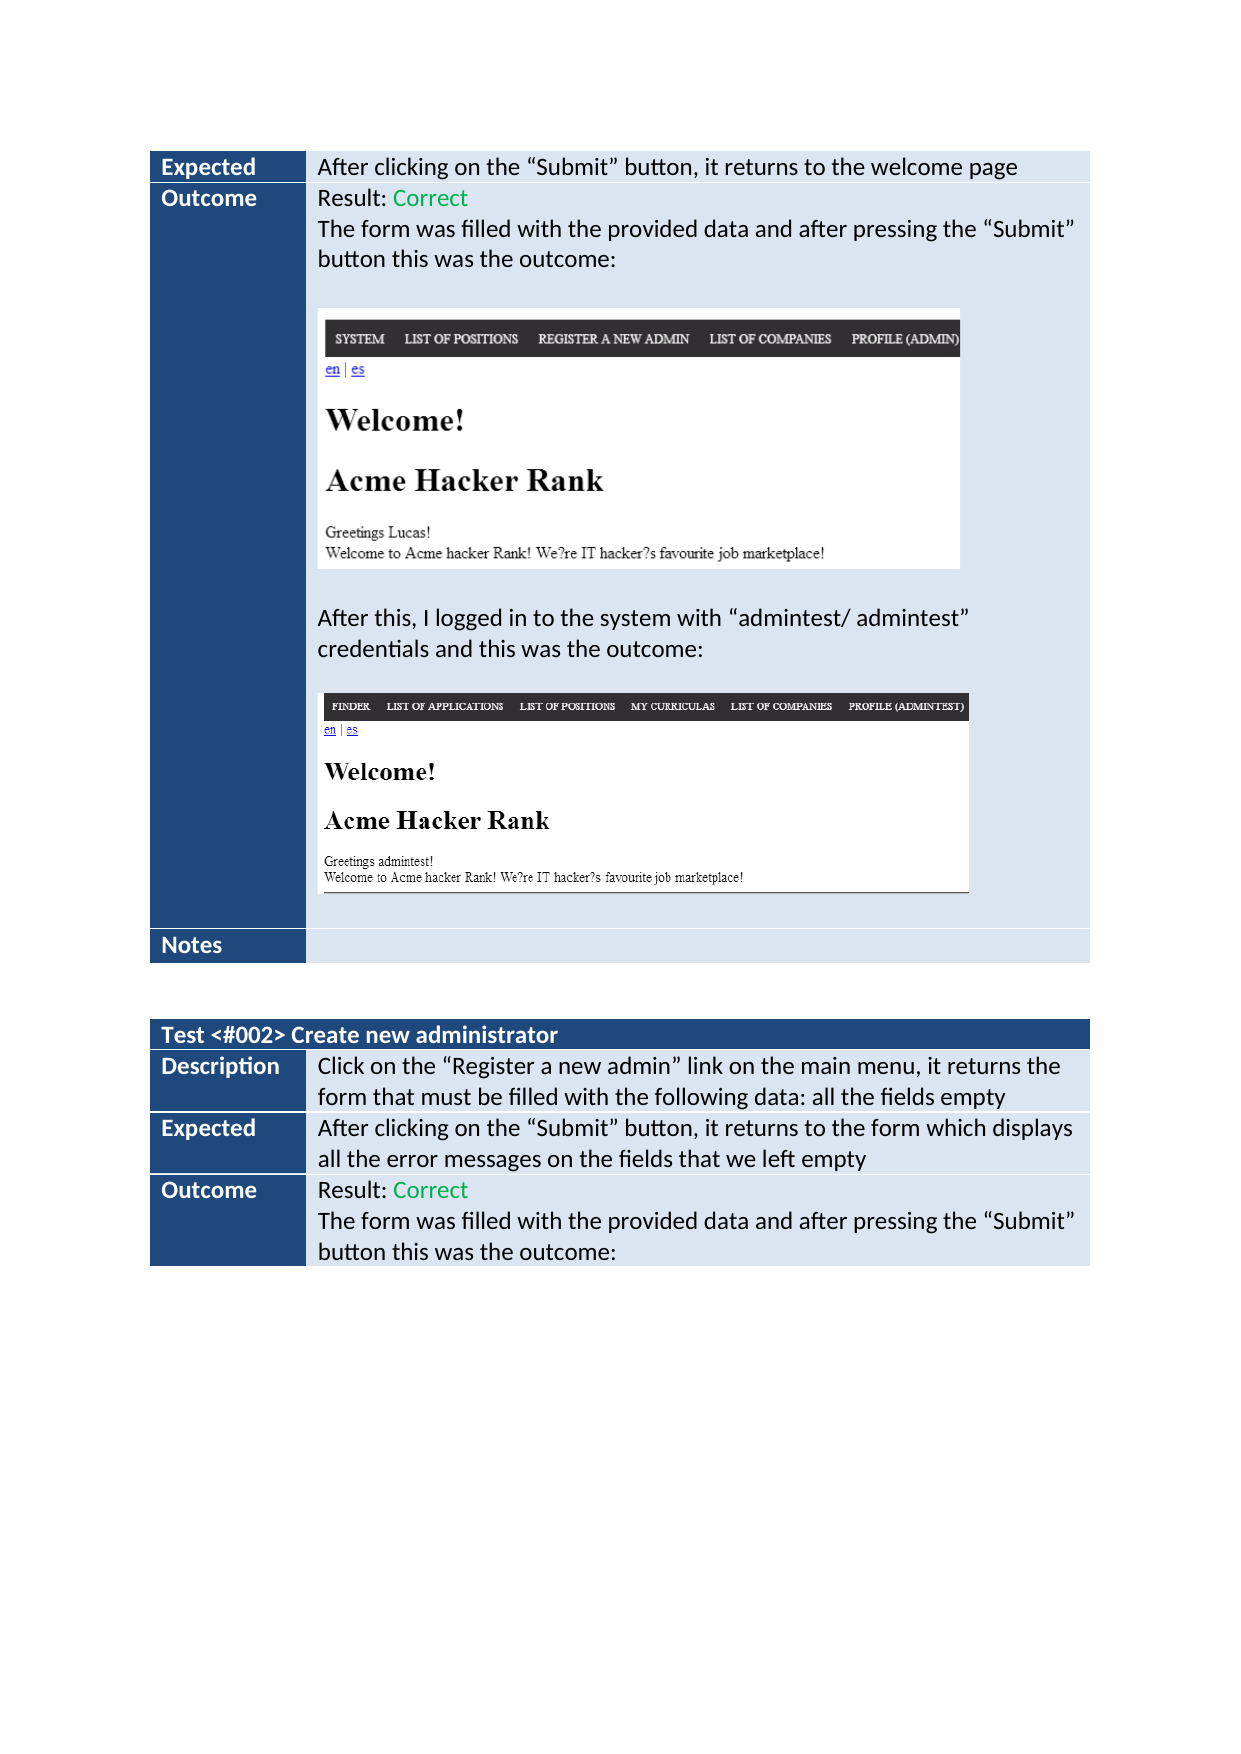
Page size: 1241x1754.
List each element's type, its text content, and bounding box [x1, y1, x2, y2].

table_cell [306, 929, 1090, 963]
table_cell Result: Correct The form was filled with the provided data and after pressing the “Submit” button this was the outcome: After this, I logged in to the system with “admintest/ admintest” credentials and this was the outcome: [306, 183, 1090, 928]
table_cell Outcome [150, 1175, 306, 1266]
table_cell After clicking on the “Submit” button, it returns to the form which displays all the error messages on the fields that we left empty [306, 1113, 1090, 1173]
table_cell Click on the “Register a new admin” link on the main menu, it returns the form that must be filled with the following data: all the fields empty [306, 1050, 1090, 1111]
table_cell Description [150, 1050, 306, 1111]
table_cell Outcome [150, 183, 306, 928]
table_cell Expected [150, 151, 306, 182]
table_cell Notes [150, 929, 306, 963]
picture [317, 308, 960, 569]
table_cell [306, 1175, 1090, 1266]
table_cell Expected [150, 1113, 306, 1173]
table_cell After clicking on the “Submit” button, it returns to the welcome page [306, 151, 1090, 182]
picture [317, 693, 969, 894]
table_header Test <#002> Create new administrator [150, 1019, 1090, 1049]
